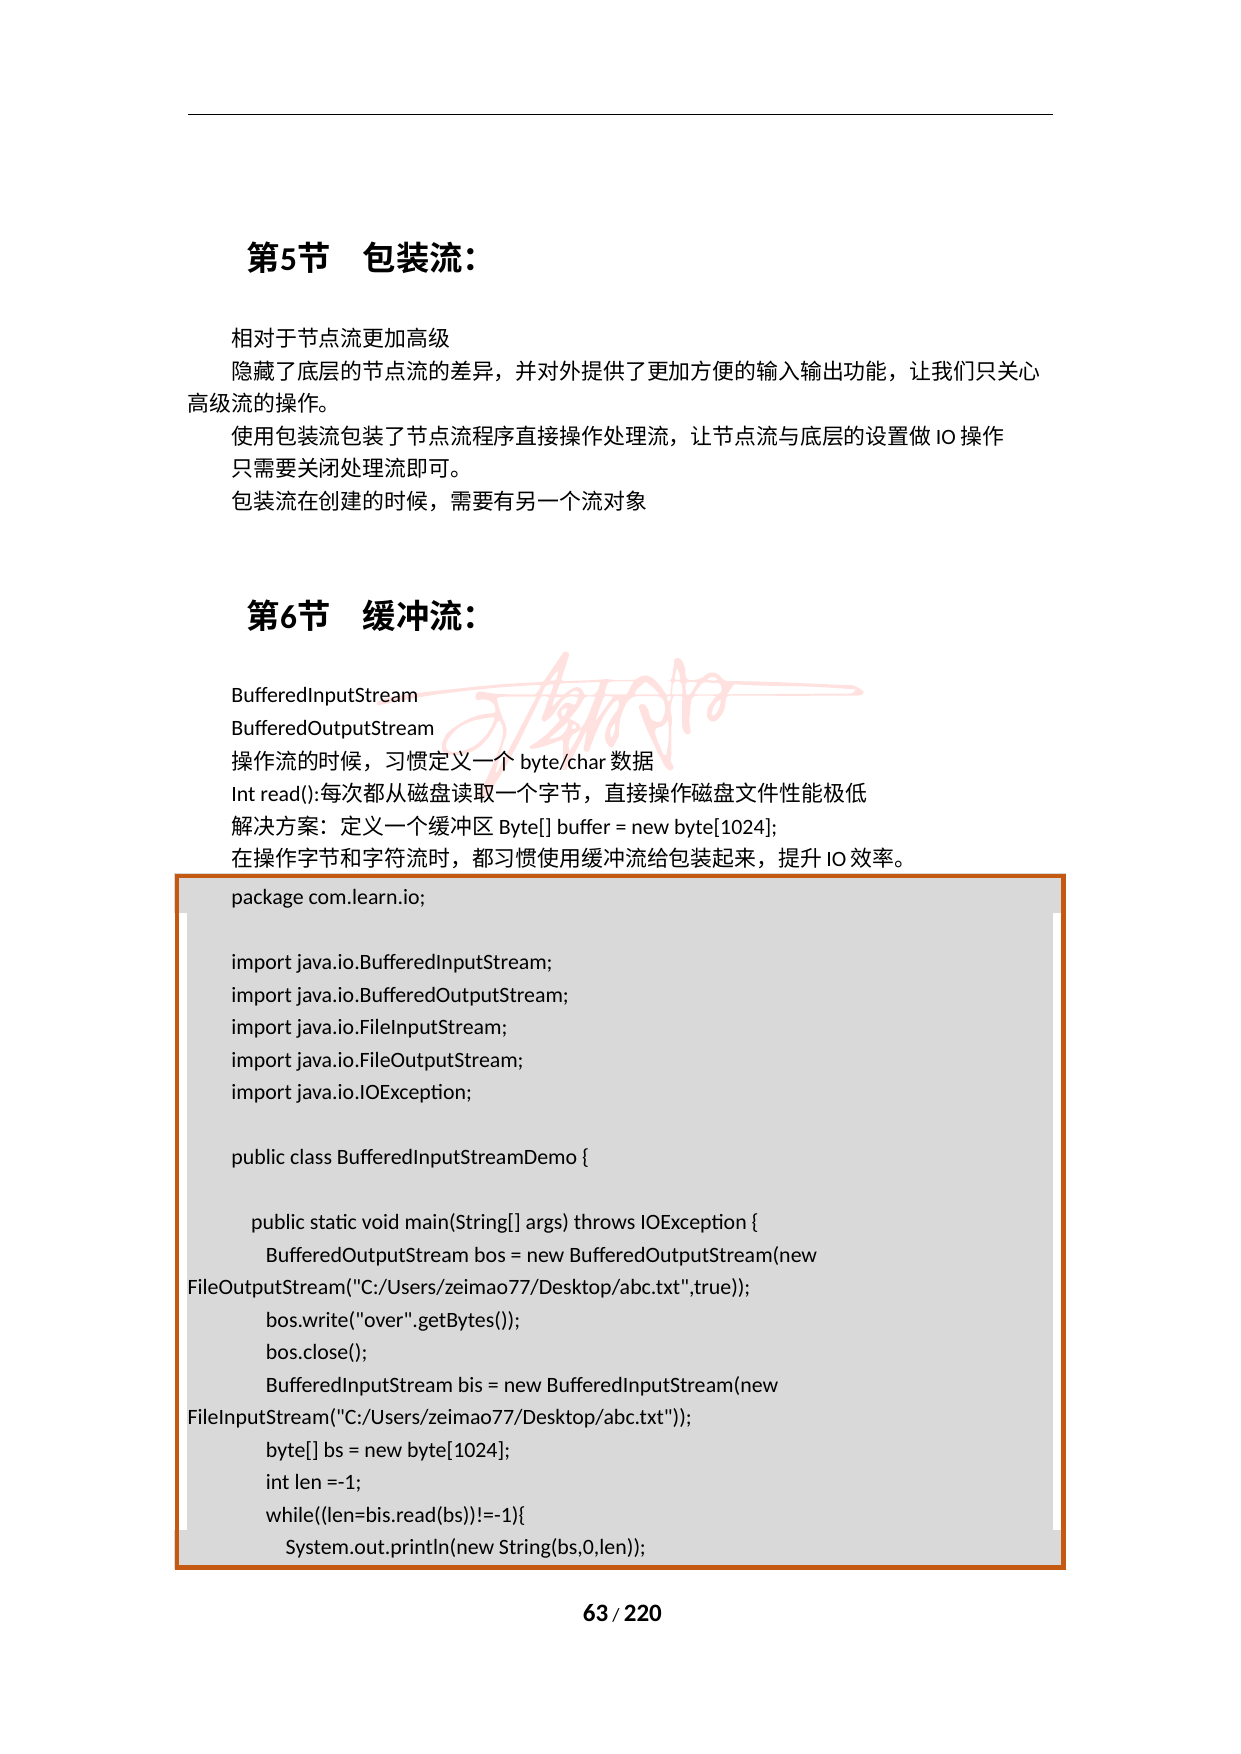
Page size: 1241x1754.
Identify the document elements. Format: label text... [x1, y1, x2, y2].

text 相对于节点流更加高级 [187, 321, 1053, 353]
text package com.learn.io; [179, 878, 1061, 913]
text byte[] bs = new byte[1024]; [187, 1433, 1053, 1465]
text BufferedOutputStream bos = new BufferedOutputStream(new FileOutputStream("C:/Users/zeimao77/Desktop/abc.txt",true)); [187, 1238, 1053, 1303]
text import java.io.FileInputStream; [187, 1010, 1053, 1043]
text 解决方案：定义一个缓冲区 Byte[] buffer = new byte[1024]; [187, 808, 1053, 841]
text public class BufferedInputStreamDemo { [187, 1140, 1053, 1173]
text System.out.println(new String(bs,0,len)); [179, 1523, 1061, 1565]
text while((len=bis.read(bs))!=-1){ [187, 1498, 1053, 1523]
text 包装流在创建的时候，需要有另一个流对象 [187, 483, 1053, 516]
text BufferedInputStream [187, 678, 1053, 711]
text import java.io.BufferedInputStream; [187, 945, 1053, 978]
text 在操作字节和字符流时，都习惯使用缓冲流给包装起来，提升IO效率。 [187, 841, 1053, 873]
text bos.close(); [187, 1335, 1053, 1368]
text import java.io.FileOutputStream; [187, 1043, 1053, 1075]
text bos.write("over".getBytes()); [187, 1303, 1053, 1335]
text Int read():每次都从磁盘读取一个字节，直接操作磁盘文件性能极低 [187, 776, 1053, 808]
text 隐藏了底层的节点流的差异，并对外提供了更加方便的输入输出功能，让我们只关心高级流的操作。 [187, 353, 1053, 418]
text 只需要关闭处理流即可。 [187, 451, 1053, 483]
text 使用包装流包装了节点流程序直接操作处理流，让节点流与底层的设置做IO操作 [187, 418, 1053, 451]
text import java.io.BufferedOutputStream; [187, 978, 1053, 1010]
text int len =-1; [187, 1465, 1053, 1498]
text BufferedOutputStream [187, 711, 1053, 743]
text 操作流的时候，习惯定义一个byte/char数据 [187, 743, 1053, 776]
text 包装流： [247, 223, 1053, 288]
text 缓冲流： [247, 581, 1053, 646]
text BufferedInputStream bis = new BufferedInputStream(new FileInputStream("C:/Users/zeimao77/Desktop/abc.txt")); [187, 1368, 1053, 1433]
text import java.io.IOException; [187, 1075, 1053, 1108]
text public static void main(String[] args) throws IOException { [187, 1205, 1053, 1238]
